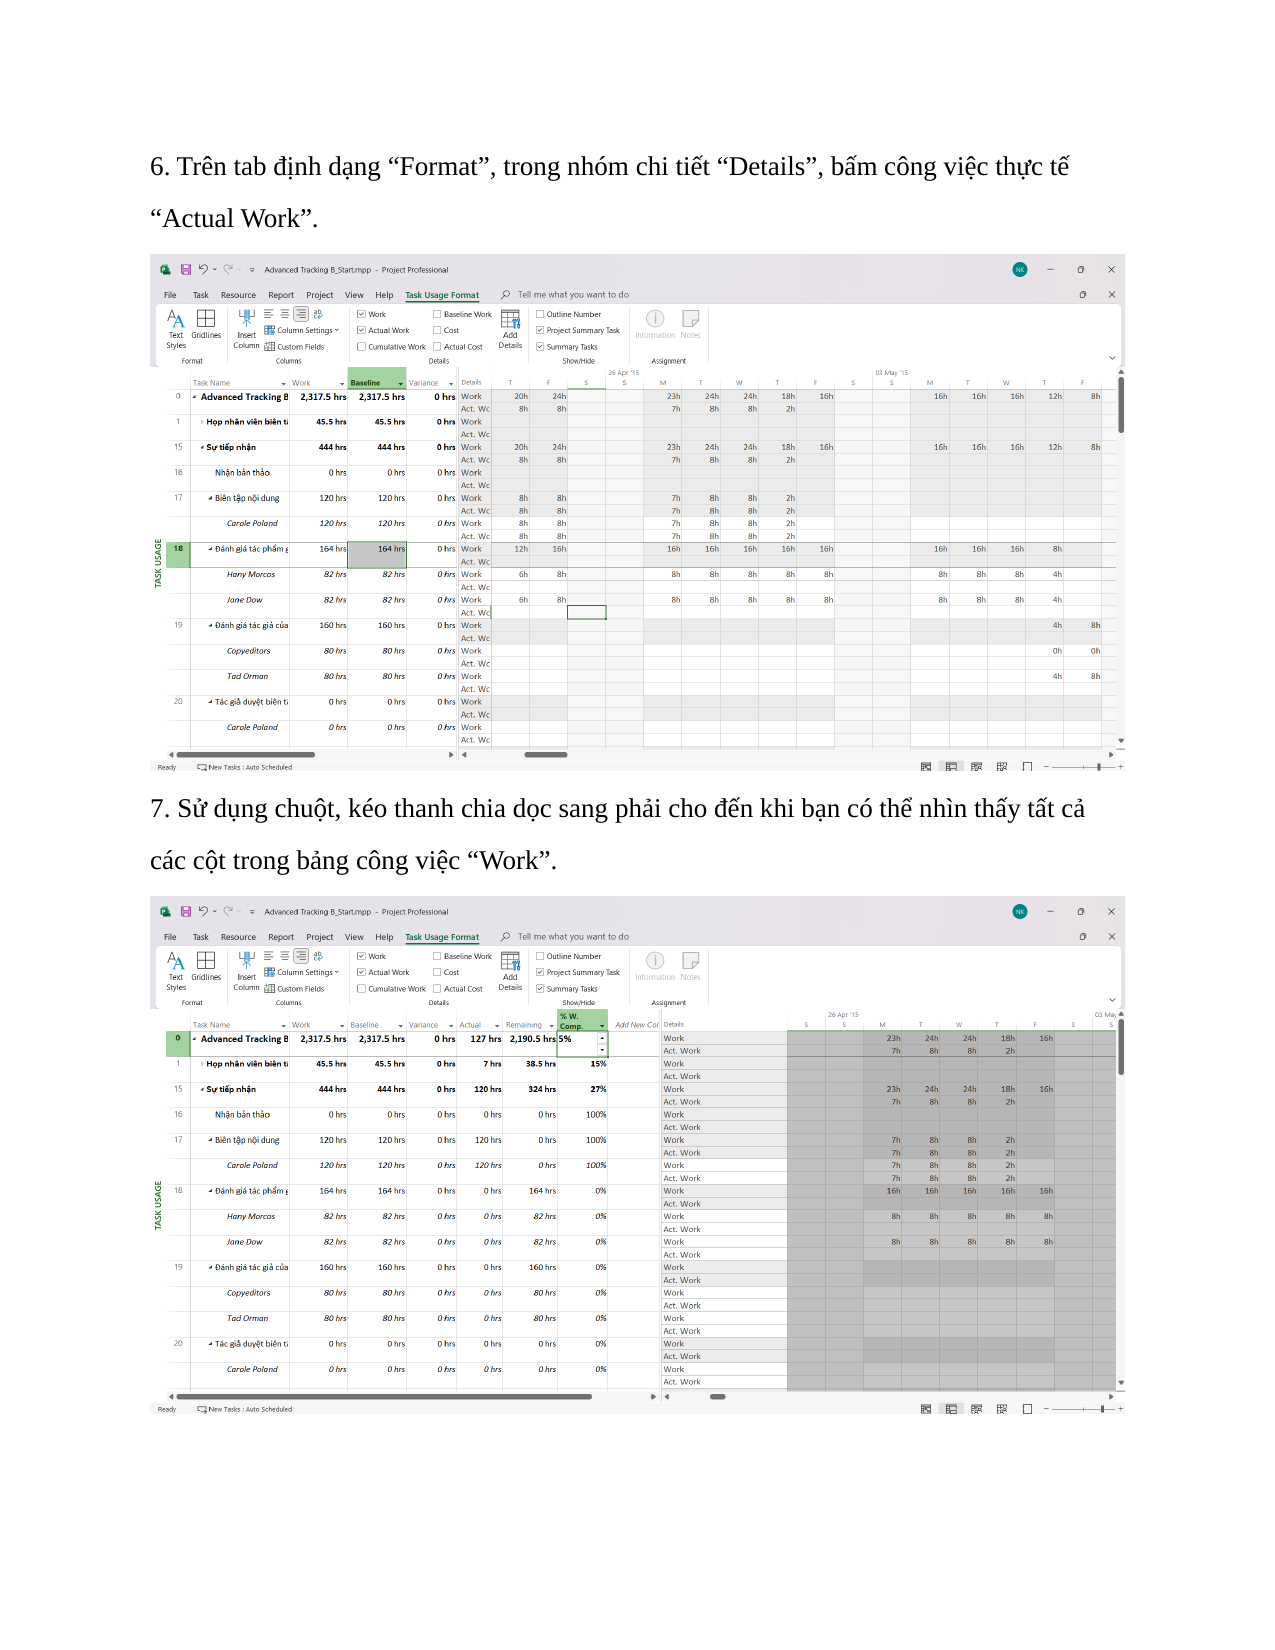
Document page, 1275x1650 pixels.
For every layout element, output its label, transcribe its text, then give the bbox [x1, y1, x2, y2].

text “Actual Work”. [150, 202, 1125, 233]
text các cột trong bảng công việc “Work”. [150, 844, 1125, 875]
picture [150, 254, 1125, 771]
text 7. Sử dụng chuột, kéo thanh chia dọc sang phải cho đến khi bạn có thể nhìn thấy tất cả [150, 792, 1125, 823]
text 6. Trên tab định dạng “Format”, trong nhóm chi tiết “Details”, bấm công việc thực tế [150, 150, 1125, 181]
picture [150, 896, 1125, 1414]
